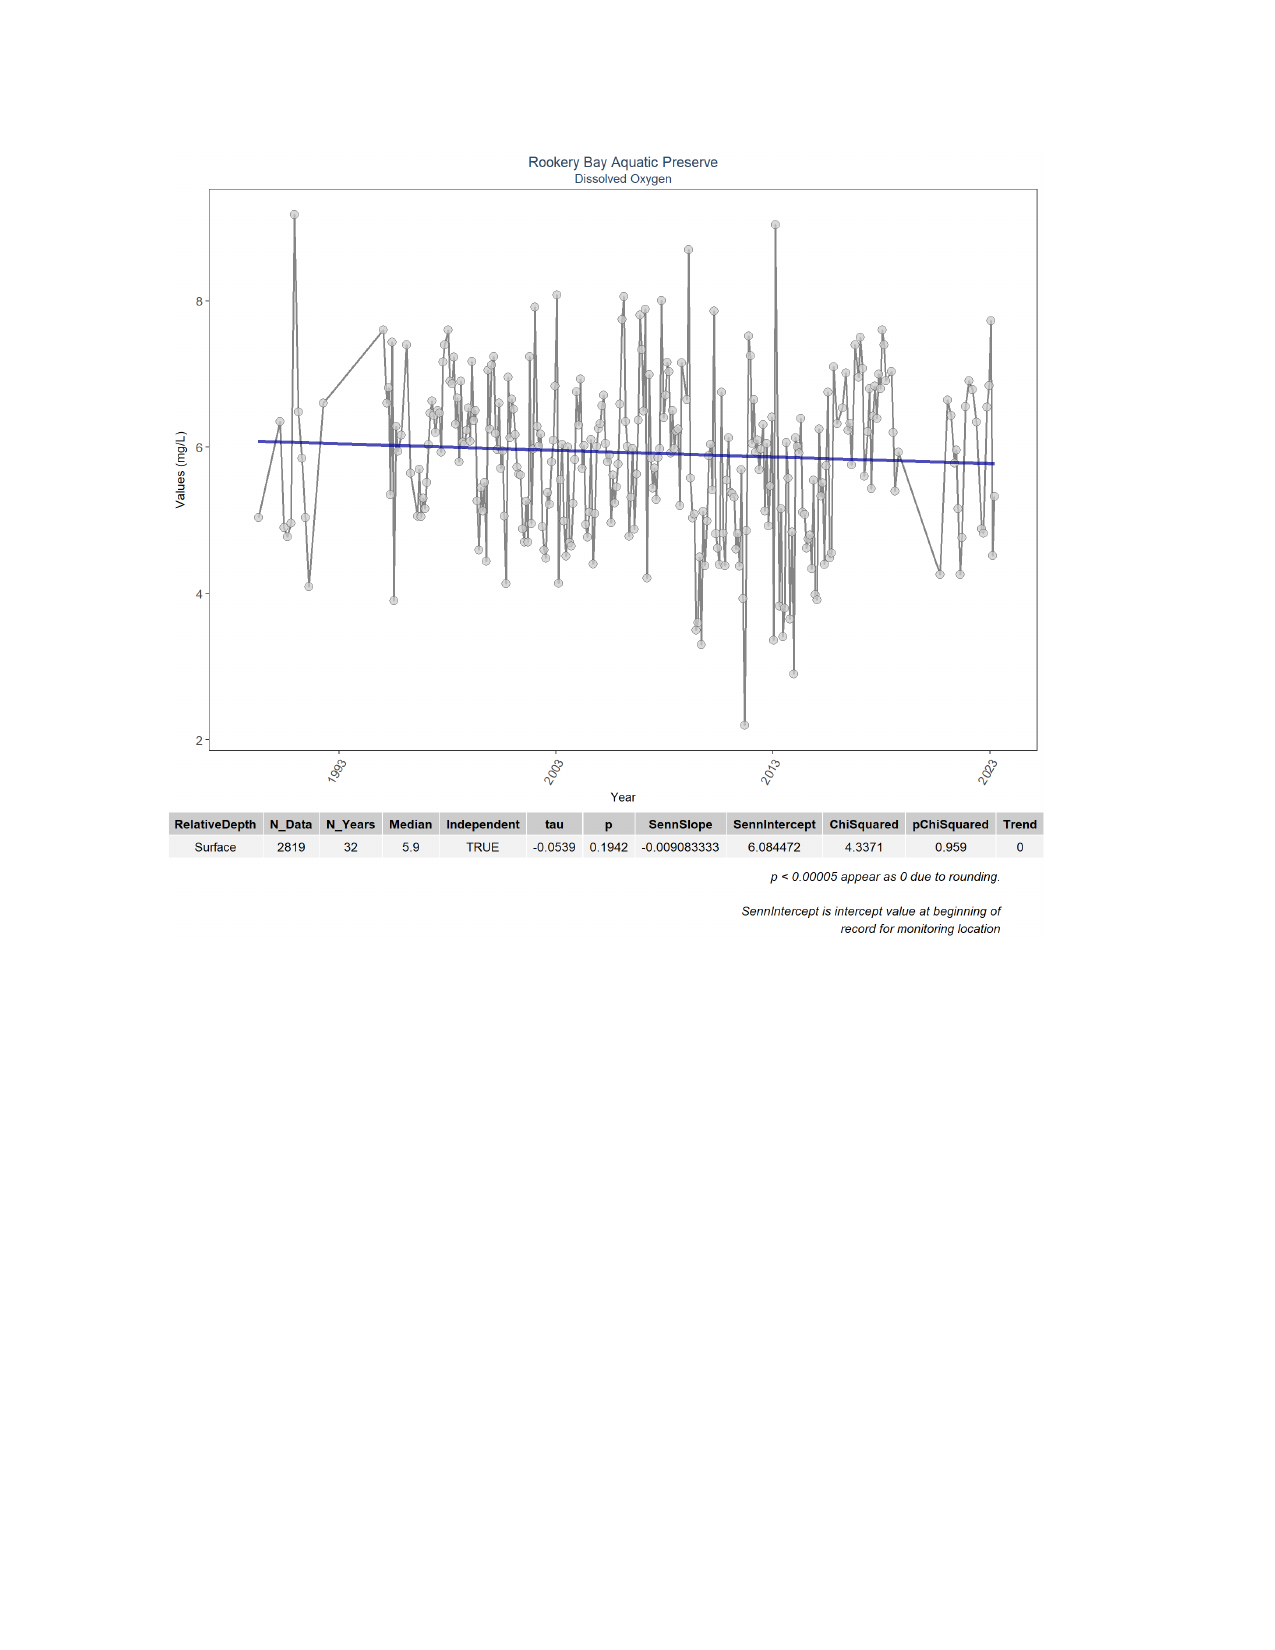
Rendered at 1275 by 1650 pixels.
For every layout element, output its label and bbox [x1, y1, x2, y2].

picture [168, 150, 1044, 938]
